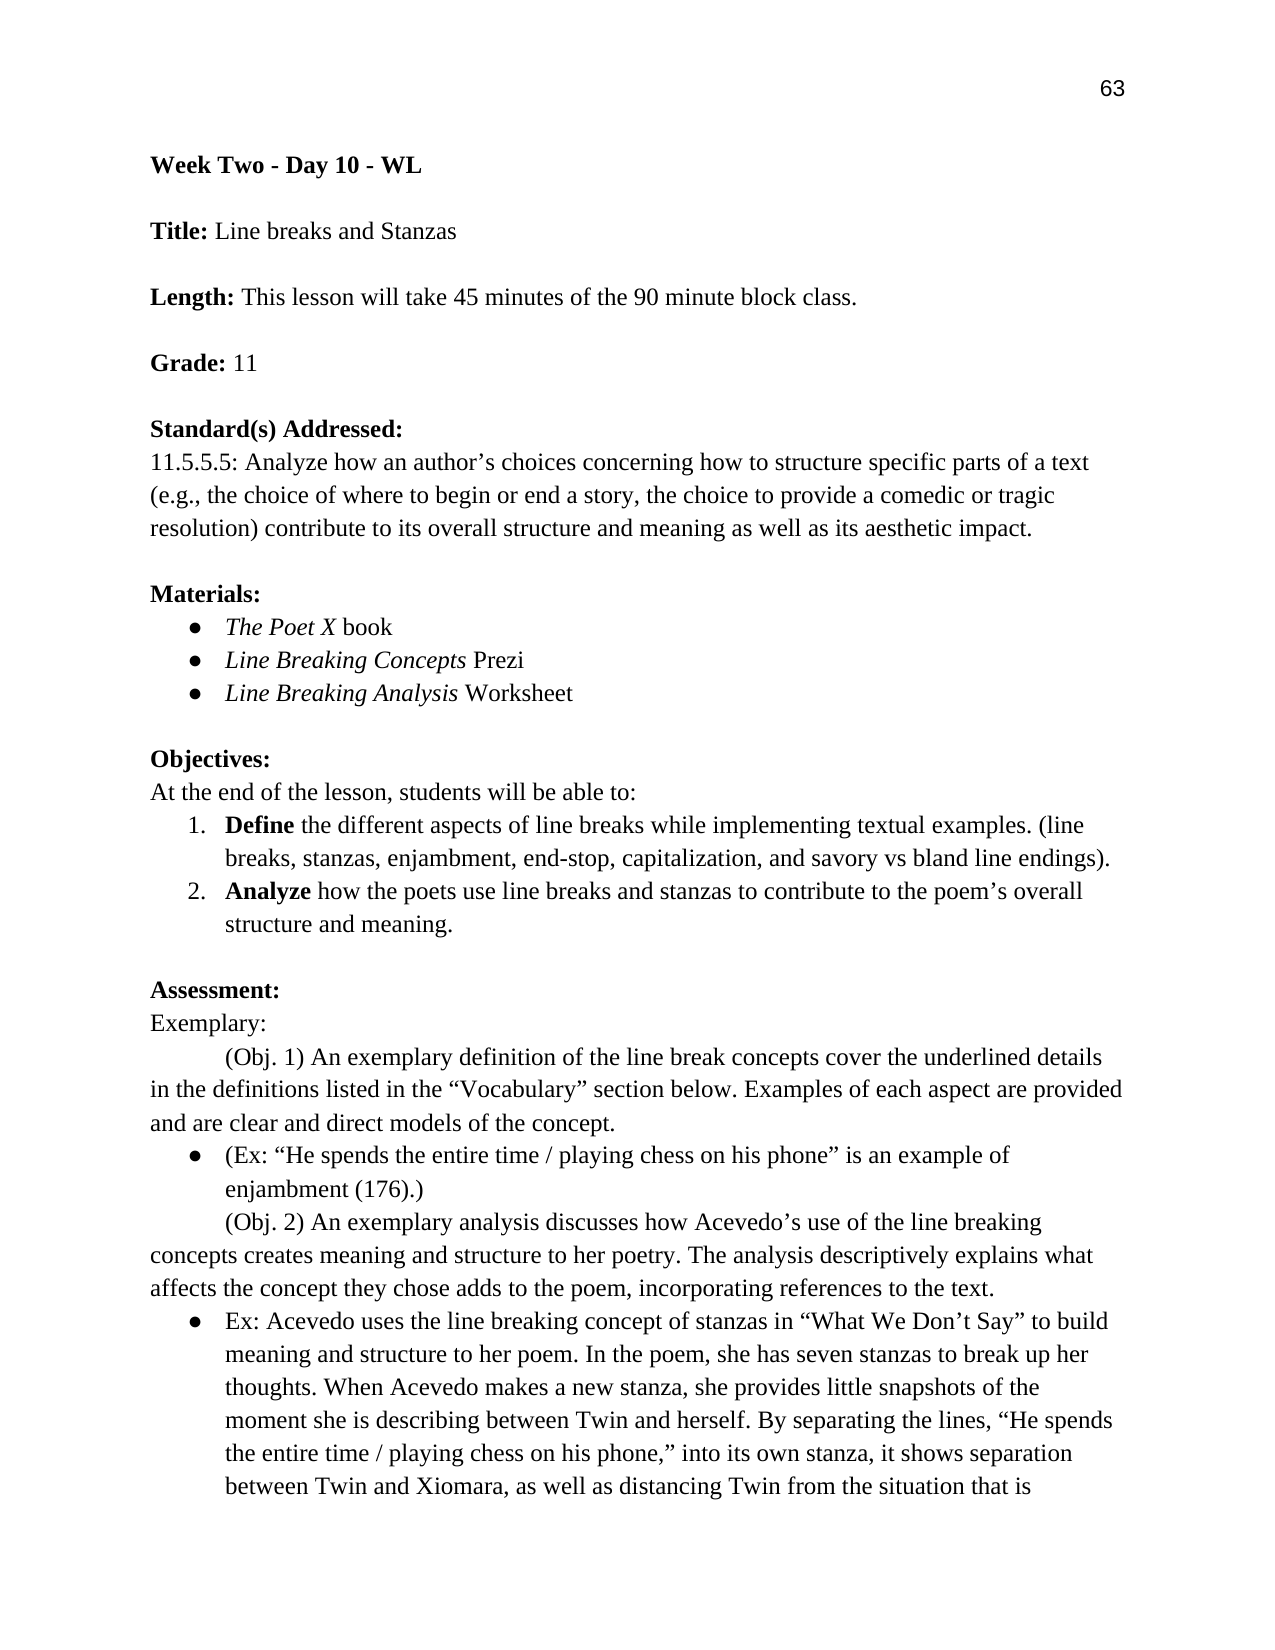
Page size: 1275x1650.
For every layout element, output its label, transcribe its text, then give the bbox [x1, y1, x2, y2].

list (Ex: “He spends the entire time / playing chess on his phone” is an example of enjambment (176).) [187, 1141, 1125, 1202]
text 11.5.5.5: Analyze how an author’s choices concerning how to structure specific parts of a text (e.g., the choice of where to begin or end a story, the choice to provide a comedic or tragic resolution) contribute to its overall structure and meaning as well as its aesthetic impact. [150, 447, 1125, 542]
text Week Two - Day 10 - WL [150, 150, 1125, 179]
text (Obj. 2) An exemplary analysis discusses how Acevedo’s use of the line breaking concepts creates meaning and structure to her poetry. The analysis descriptively explains what affects the concept they chose adds to the poem, incorporating references to the text. [150, 1207, 1125, 1301]
list The Poet X book [187, 612, 1125, 641]
text Grade: 11 [150, 348, 1125, 377]
text (Obj. 1) An exemplary definition of the line break concepts cover the underlined details in the definitions listed in the “Vocabulary” section below. Examples of each aspect are provided and are clear and direct models of the concept. [150, 1042, 1125, 1136]
text Title: Line breaks and Stanzas [150, 216, 1125, 245]
list Define the different aspects of line breaks while implementing textual examples. (line breaks, stanzas, enjambment, end-stop, capitalization, and savory vs bland line endings). [187, 810, 1125, 872]
text Standard(s) Addressed: [150, 414, 1125, 443]
text Materials: [150, 579, 1125, 608]
text Assessment: [150, 976, 1125, 1004]
list Analyze how the poets use line breaks and stanzas to contribute to the poem’s overall structure and meaning. [187, 876, 1125, 938]
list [187, 1306, 1125, 1499]
text At the end of the lesson, students will be able to: [150, 777, 1125, 806]
list Line Breaking Analysis Worksheet [187, 678, 1125, 707]
list Line Breaking Concepts Prezi [187, 645, 1125, 674]
text Objectives: [150, 744, 1125, 773]
text Length: This lesson will take 45 minutes of the 90 minute block class. [150, 282, 1125, 311]
text Exemplary: [150, 1008, 1125, 1037]
